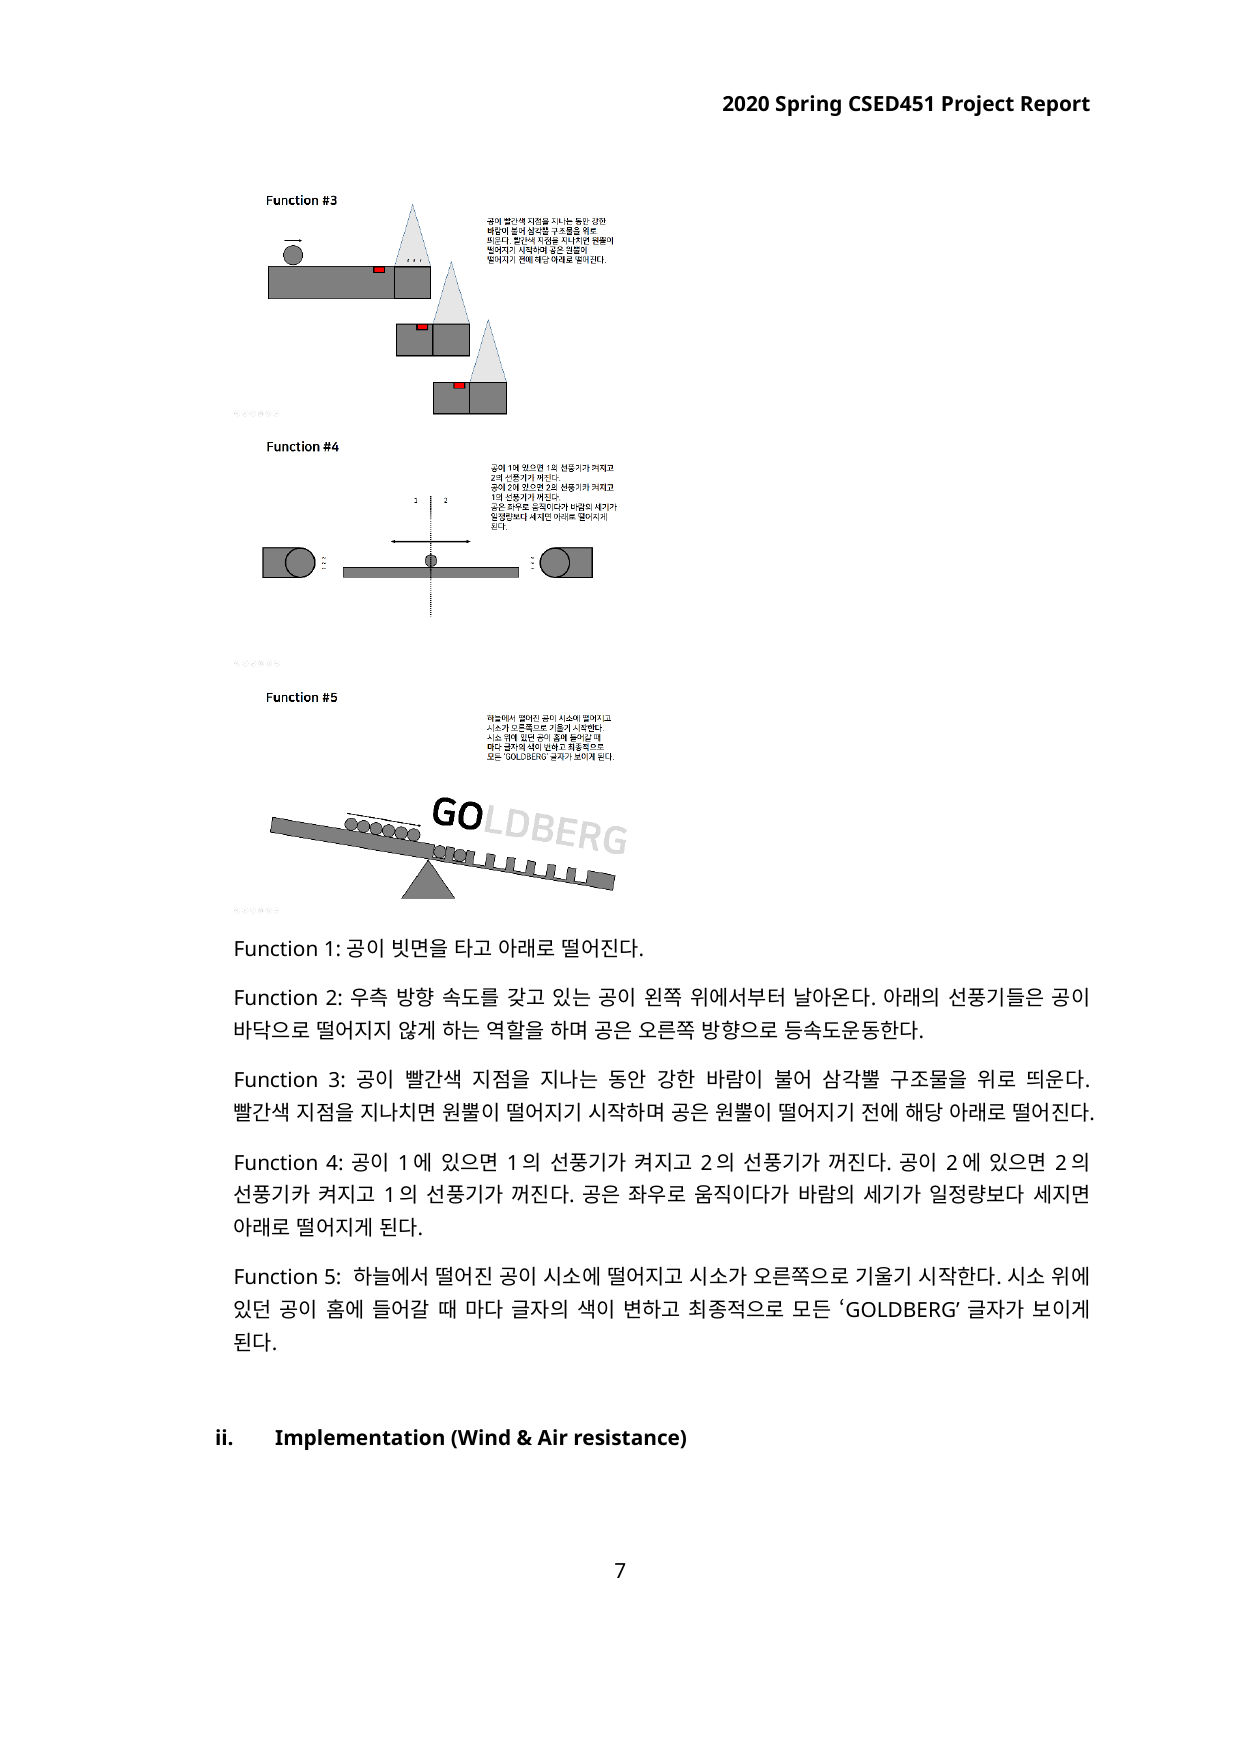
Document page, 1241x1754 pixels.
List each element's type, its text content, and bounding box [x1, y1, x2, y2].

list Function 3: 공이 빨간색 지점을 지나는 동안 강한 바람이 불어 삼각뿔 구조물을 위로 띄운다. 빨간색 지점을 지나치면 원뿔이 떨어지기 시작하며 공은 원뿔이 떨어지기 전에 해당 아래로 떨어진다. [233, 1064, 1090, 1127]
list Function 2: 우측 방향 속도를 갖고 있는 공이 왼쪽 위에서부터 날아온다. 아래의 선풍기들은 공이 바닥으로 떨어지지 않게 하는 역할을 하며 공은 오른쪽 방향으로 등속도운동한다. [233, 982, 1090, 1045]
picture [233, 177, 659, 417]
list Function 5: 하늘에서 떨어진 공이 시소에 떨어지고 시소가 오른쪽으로 기울기 시작한다. 시소 위에 있던 공이 홈에 들어갈 때 마다 글자의 색이 변하고 최종적으로 모든 ‘GOLDBERG’ 글자가 보이게 된다. [233, 1261, 1090, 1356]
list Function 4: 공이 1에 있으면 1의 선풍기가 켜지고 2의 선풍기가 꺼진다. 공이 2에 있으면 2의 선풍기카 켜지고 1의 선풍기가 꺼진다. 공은 좌우로 움직이다가 바람의 세기가 일정량보다 세지면 아래로 떨어지게 된다. [233, 1146, 1090, 1242]
picture [233, 423, 665, 667]
list Implementation (Wind & Air resistance) [233, 1423, 1090, 1451]
list Function 1: 공이 빗면을 타고 아래로 떨어진다. [233, 932, 1090, 963]
picture [233, 674, 659, 914]
